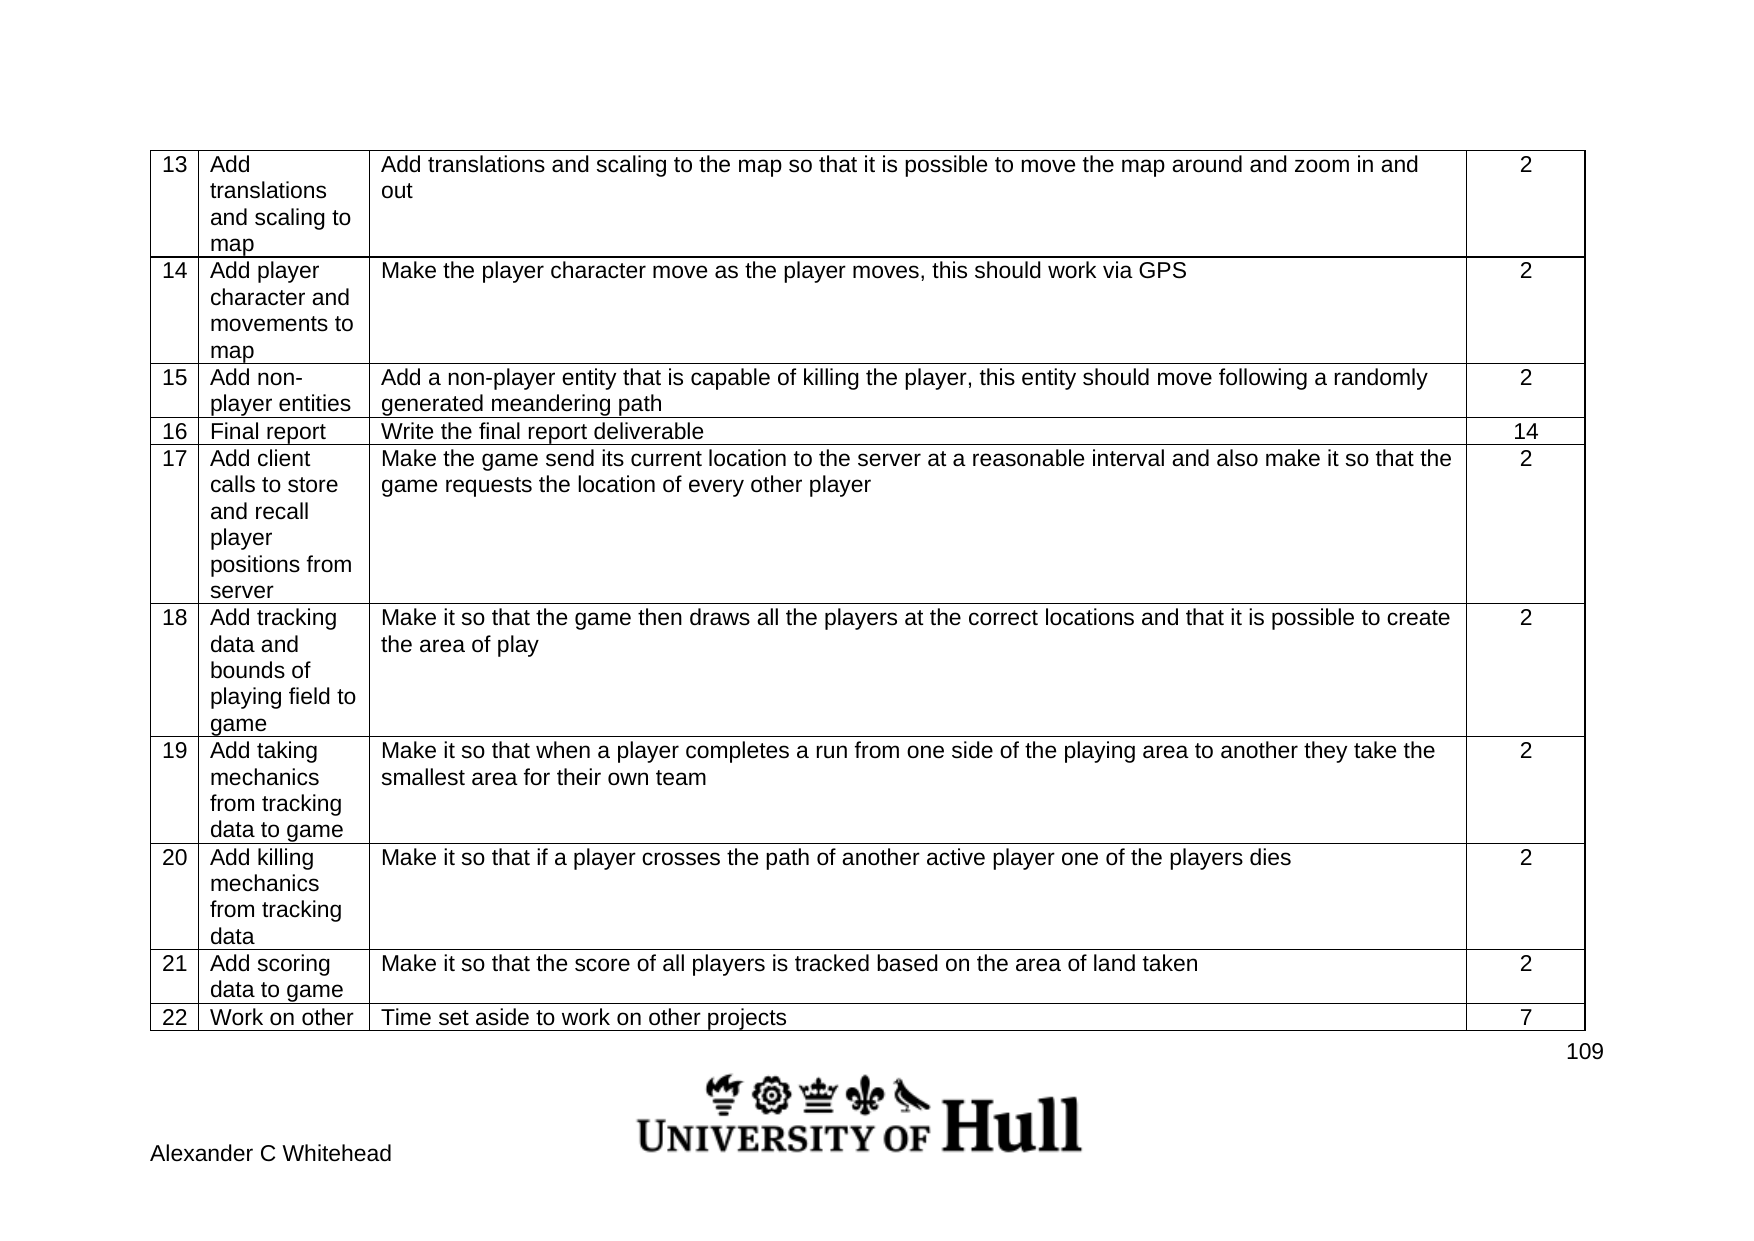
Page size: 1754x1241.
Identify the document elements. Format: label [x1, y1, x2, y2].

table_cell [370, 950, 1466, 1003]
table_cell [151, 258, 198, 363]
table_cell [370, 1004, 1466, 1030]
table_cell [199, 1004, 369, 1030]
picture [630, 1064, 1091, 1162]
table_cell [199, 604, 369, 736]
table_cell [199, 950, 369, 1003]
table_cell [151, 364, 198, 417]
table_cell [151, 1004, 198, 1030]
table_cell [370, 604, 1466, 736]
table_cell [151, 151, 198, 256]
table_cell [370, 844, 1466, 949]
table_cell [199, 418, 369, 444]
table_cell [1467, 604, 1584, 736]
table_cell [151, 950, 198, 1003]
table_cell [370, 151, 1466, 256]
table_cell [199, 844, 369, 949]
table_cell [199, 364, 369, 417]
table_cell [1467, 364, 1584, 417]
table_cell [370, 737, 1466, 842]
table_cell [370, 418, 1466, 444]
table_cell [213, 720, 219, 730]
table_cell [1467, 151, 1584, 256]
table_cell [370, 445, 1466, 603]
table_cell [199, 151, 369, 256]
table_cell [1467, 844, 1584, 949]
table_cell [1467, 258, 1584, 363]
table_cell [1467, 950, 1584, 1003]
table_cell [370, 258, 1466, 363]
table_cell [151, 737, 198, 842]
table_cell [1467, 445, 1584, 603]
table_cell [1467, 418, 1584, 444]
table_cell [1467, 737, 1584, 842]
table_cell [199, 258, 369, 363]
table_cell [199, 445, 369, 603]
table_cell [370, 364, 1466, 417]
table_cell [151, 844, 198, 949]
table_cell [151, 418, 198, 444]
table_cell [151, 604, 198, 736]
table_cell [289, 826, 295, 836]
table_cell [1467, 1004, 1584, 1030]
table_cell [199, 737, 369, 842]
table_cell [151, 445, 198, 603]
